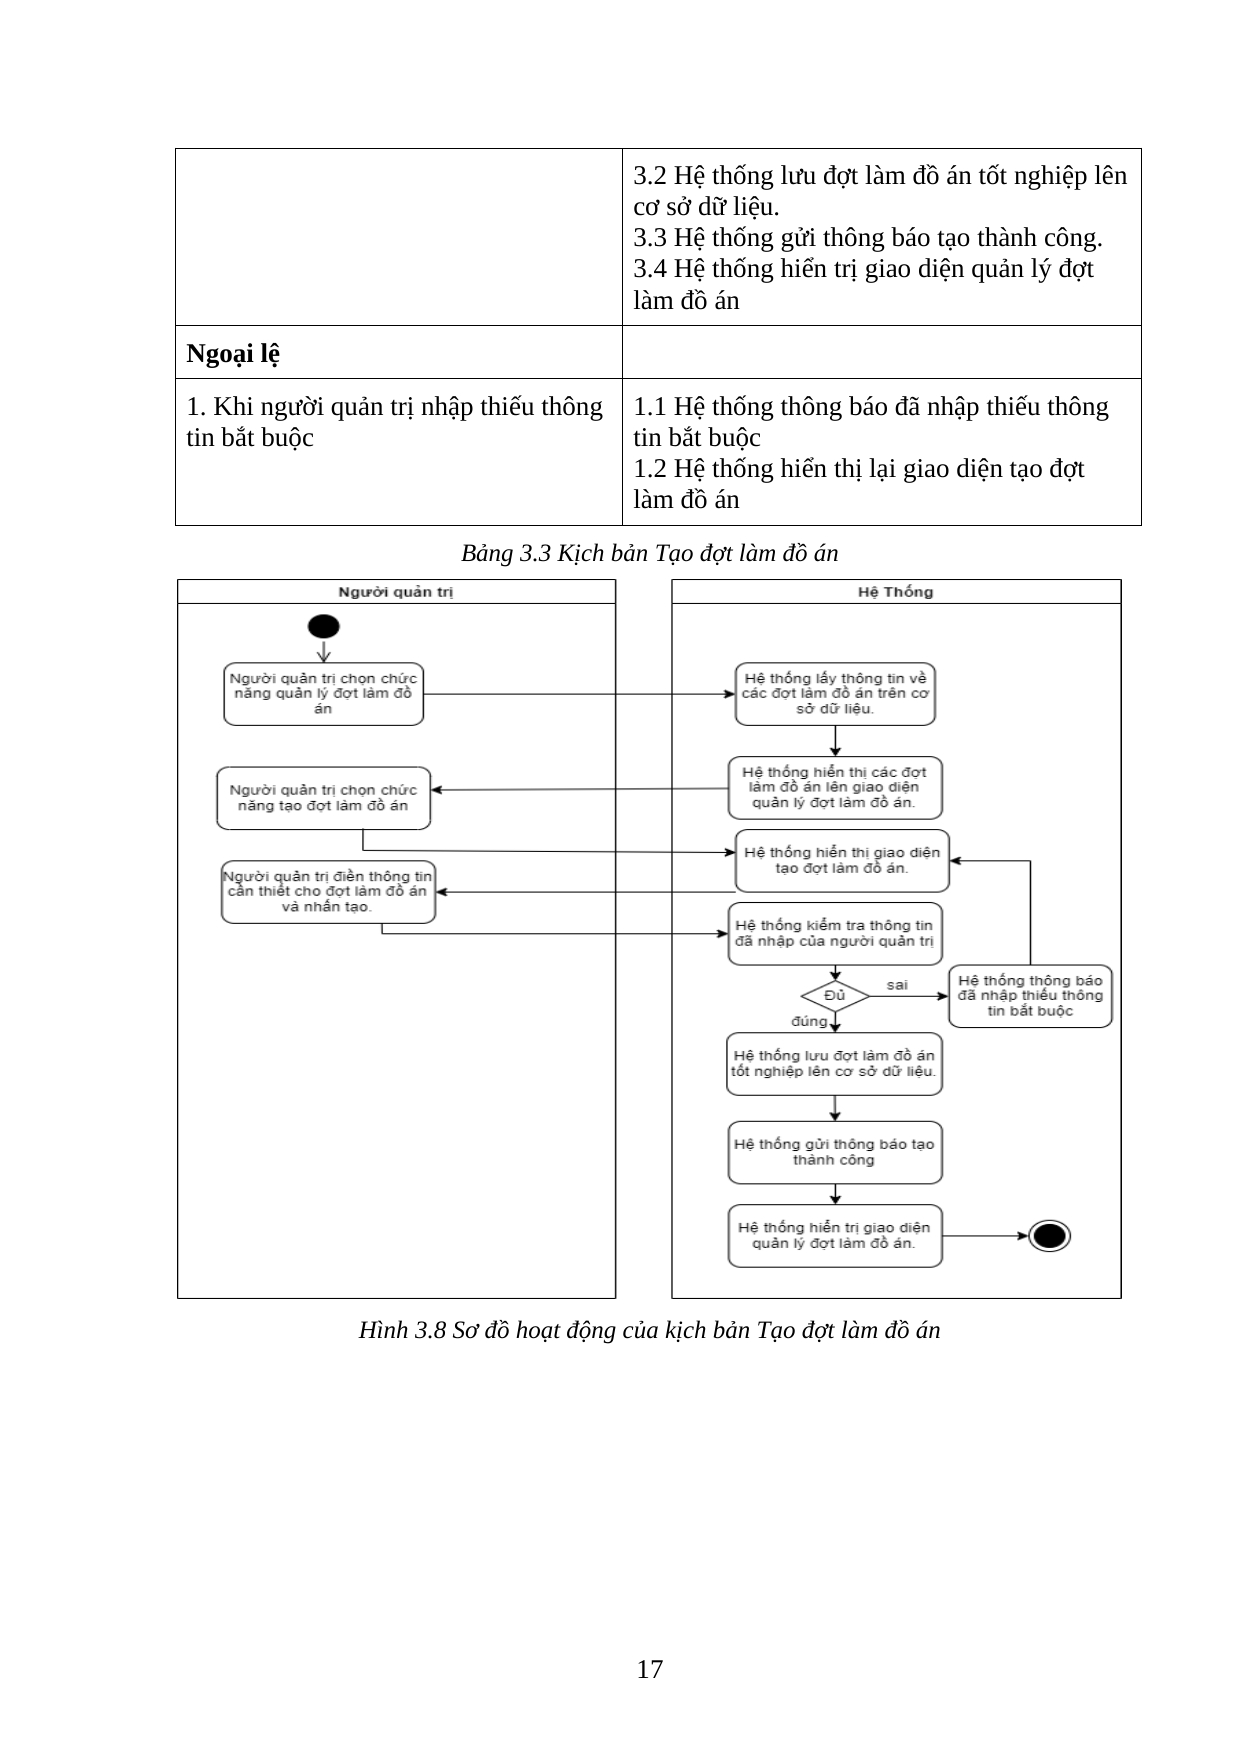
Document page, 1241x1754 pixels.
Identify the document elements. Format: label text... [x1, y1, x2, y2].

table_cell 1. Khi người quản trị nhập thiếu thông tin bắt buộc [176, 379, 622, 525]
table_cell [623, 149, 1141, 325]
table_cell Ngoại lệ [176, 326, 622, 378]
table_cell 1.1 Hệ thống thông báo đã nhập thiếu thông tin bắt buộc 1.2 Hệ thống hiển thị lại giao diện tạo đợt làm đồ án [623, 379, 1141, 525]
table_cell [623, 326, 1141, 378]
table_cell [176, 149, 622, 325]
picture [177, 579, 1122, 1299]
